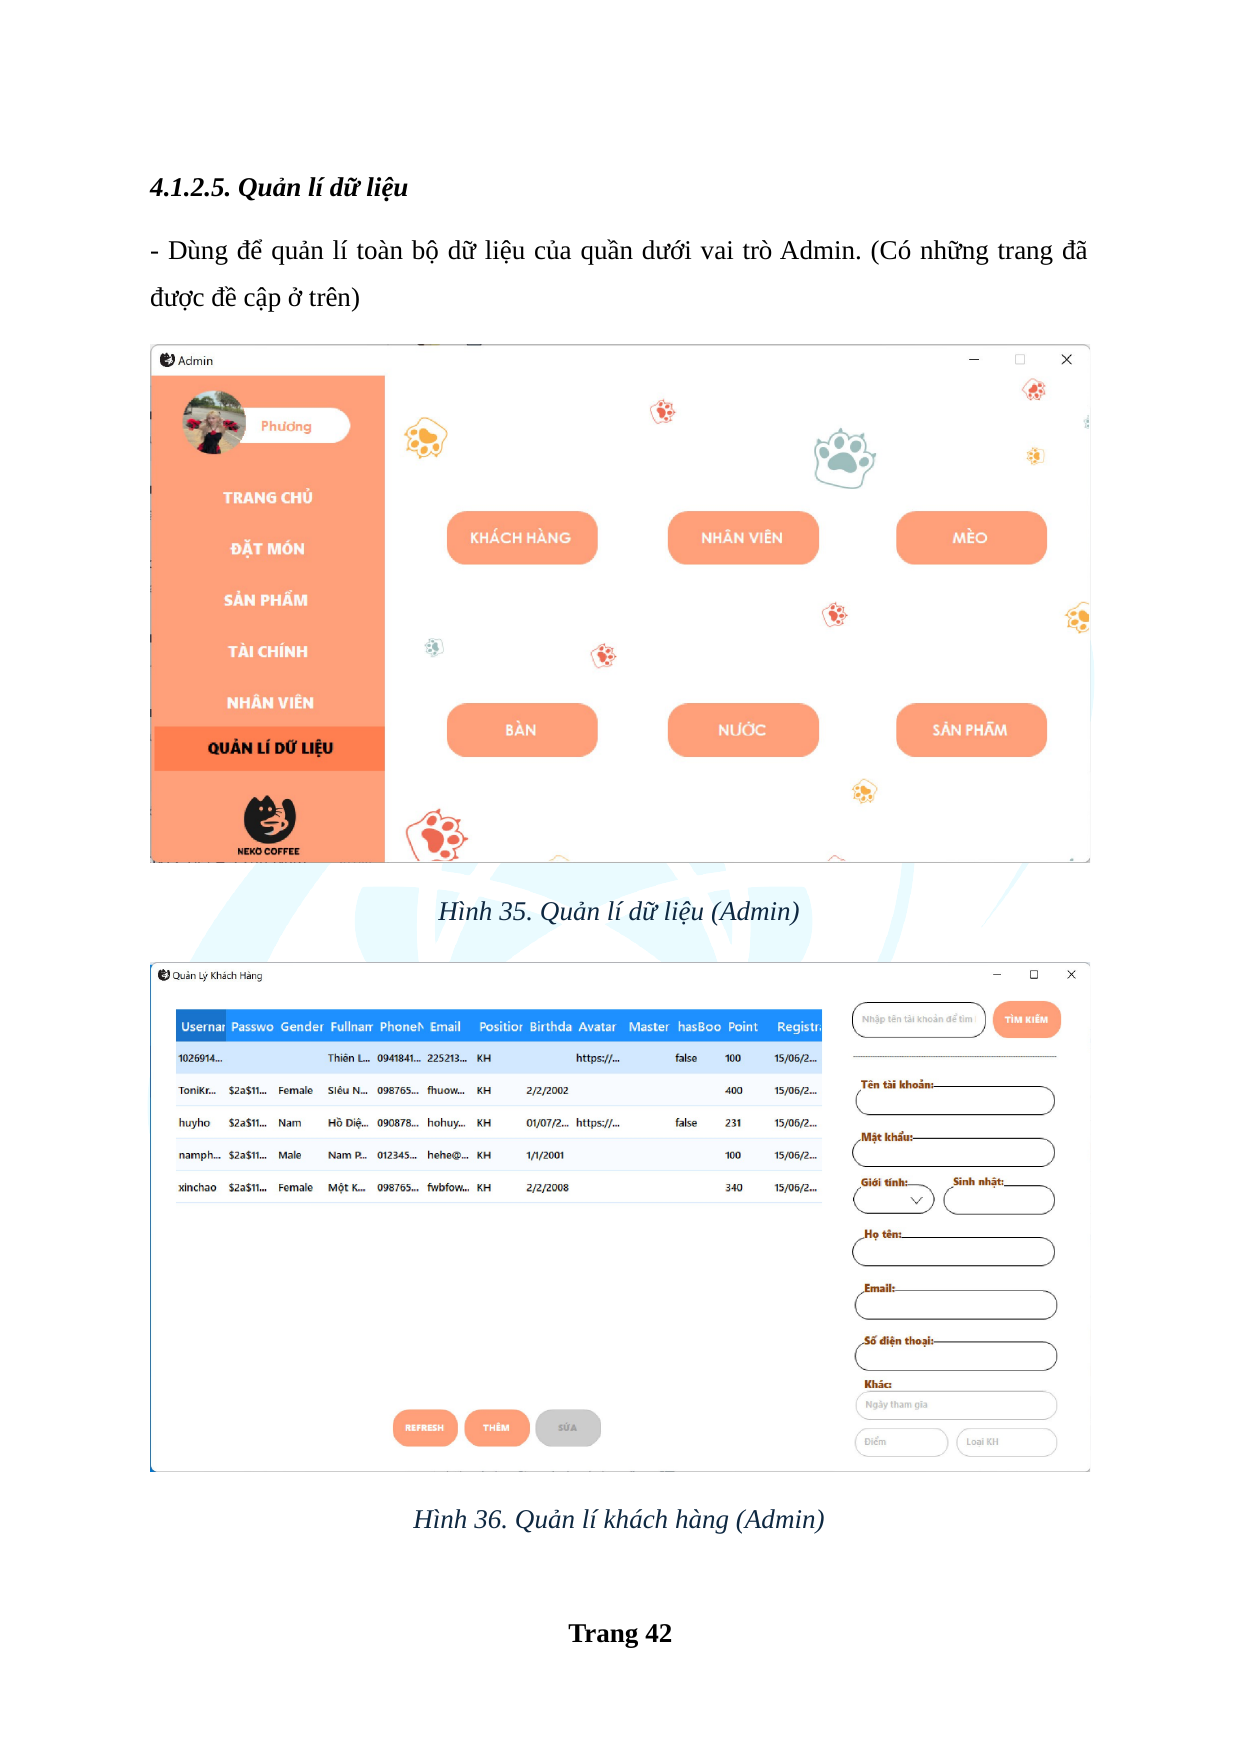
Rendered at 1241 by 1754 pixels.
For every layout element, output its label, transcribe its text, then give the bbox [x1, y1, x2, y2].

subtitle 4.1.2.5. Quản lí dữ liệu [150, 171, 1090, 202]
text Hình 36. Quản lí khách hàng (Admin) [150, 1504, 1090, 1535]
picture [150, 344, 1091, 863]
picture [150, 962, 1091, 1472]
text - Dùng để quản lí toàn bộ dữ liệu của quần dưới vai trò Admin. (Có những trang đã được đề cập ở trên) [150, 234, 1090, 312]
text Hình 35. Quản lí dữ liệu (Admin) [150, 895, 1090, 926]
